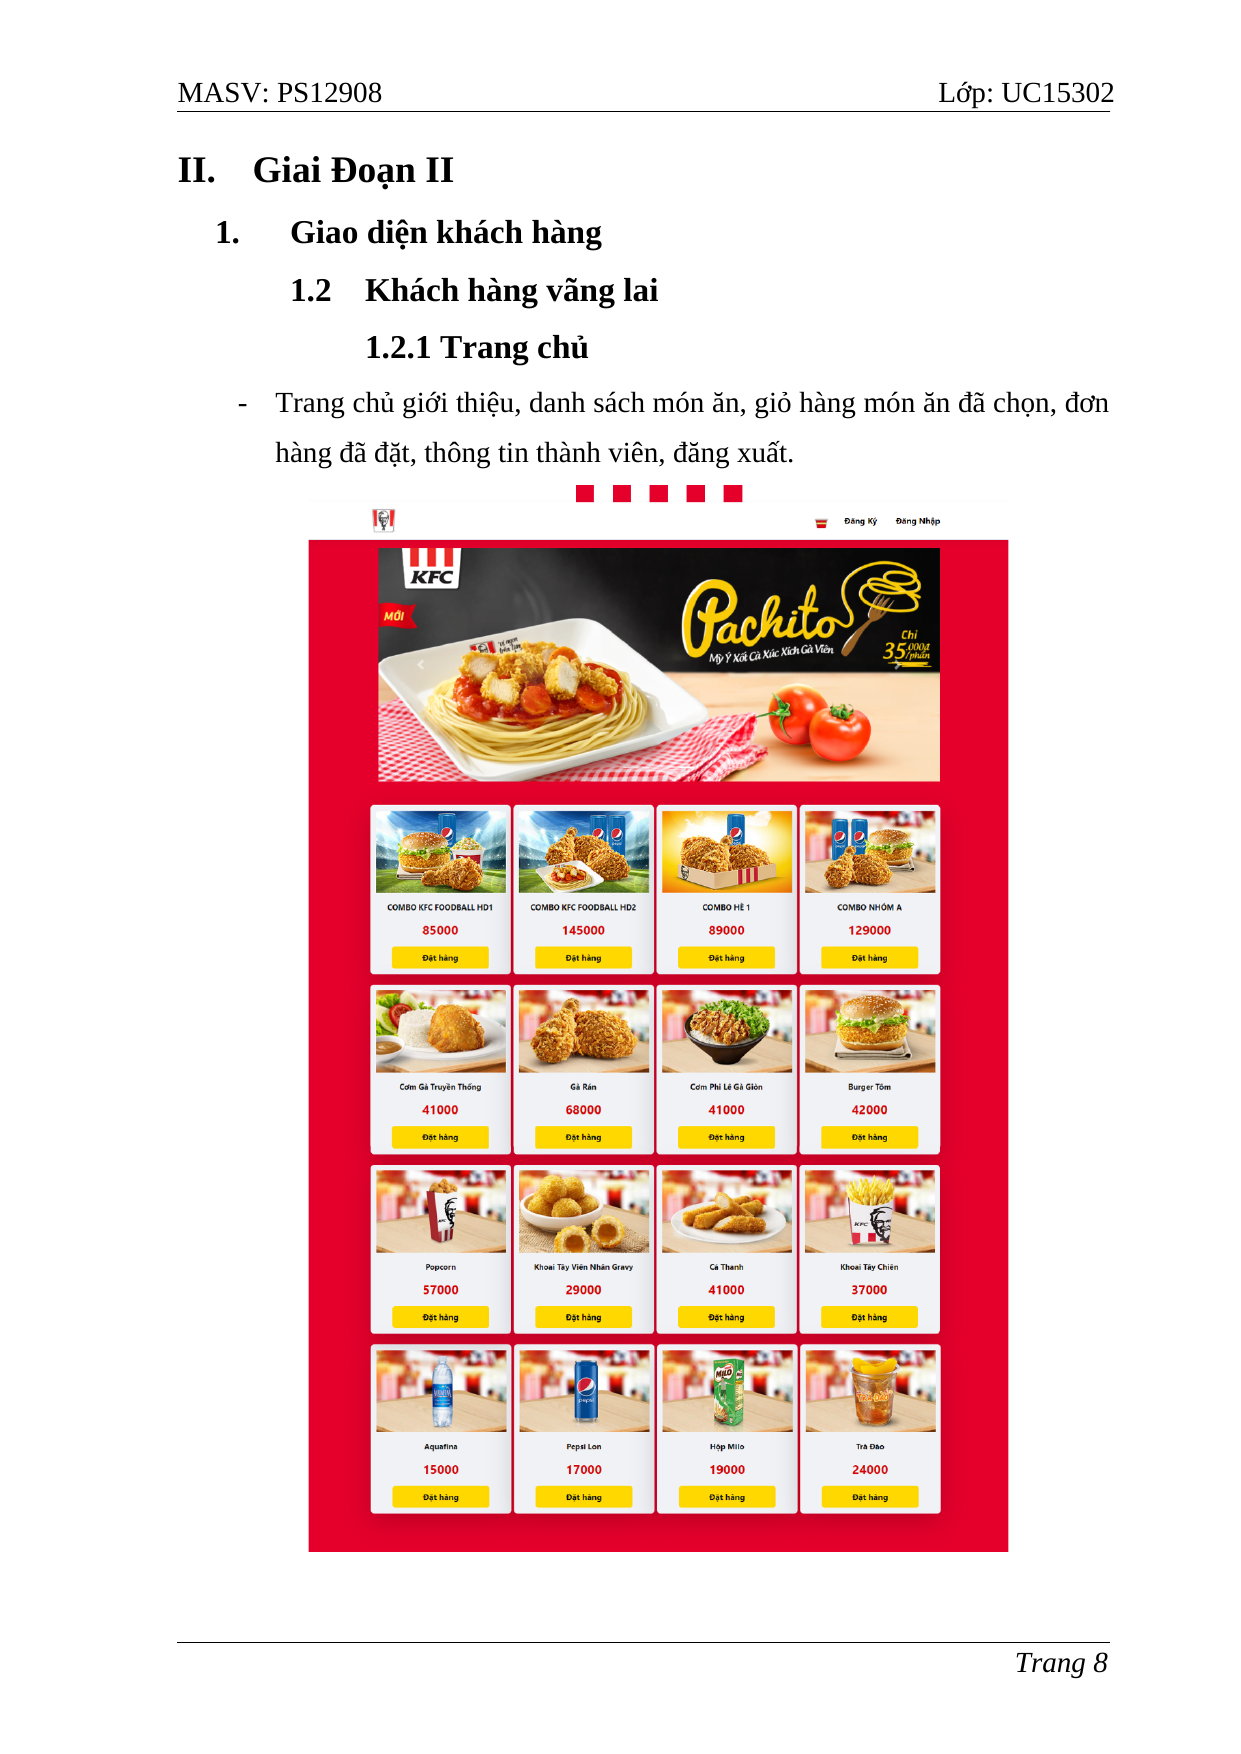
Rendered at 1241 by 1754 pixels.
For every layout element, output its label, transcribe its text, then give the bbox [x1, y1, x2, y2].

picture [308, 485, 1009, 1552]
list Trang chủ [365, 327, 1110, 366]
list Giai Đoạn II [177, 148, 1110, 191]
list Giao diện khách hàng [215, 212, 1110, 251]
list Trang chủ giới thiệu, danh sách món ăn, giỏ hàng món ăn đã chọn, đơn hàng đã đặt, thông tin thành viên, đăng xuất. [238, 385, 1110, 469]
list Khách hàng vãng lai [290, 270, 1110, 308]
